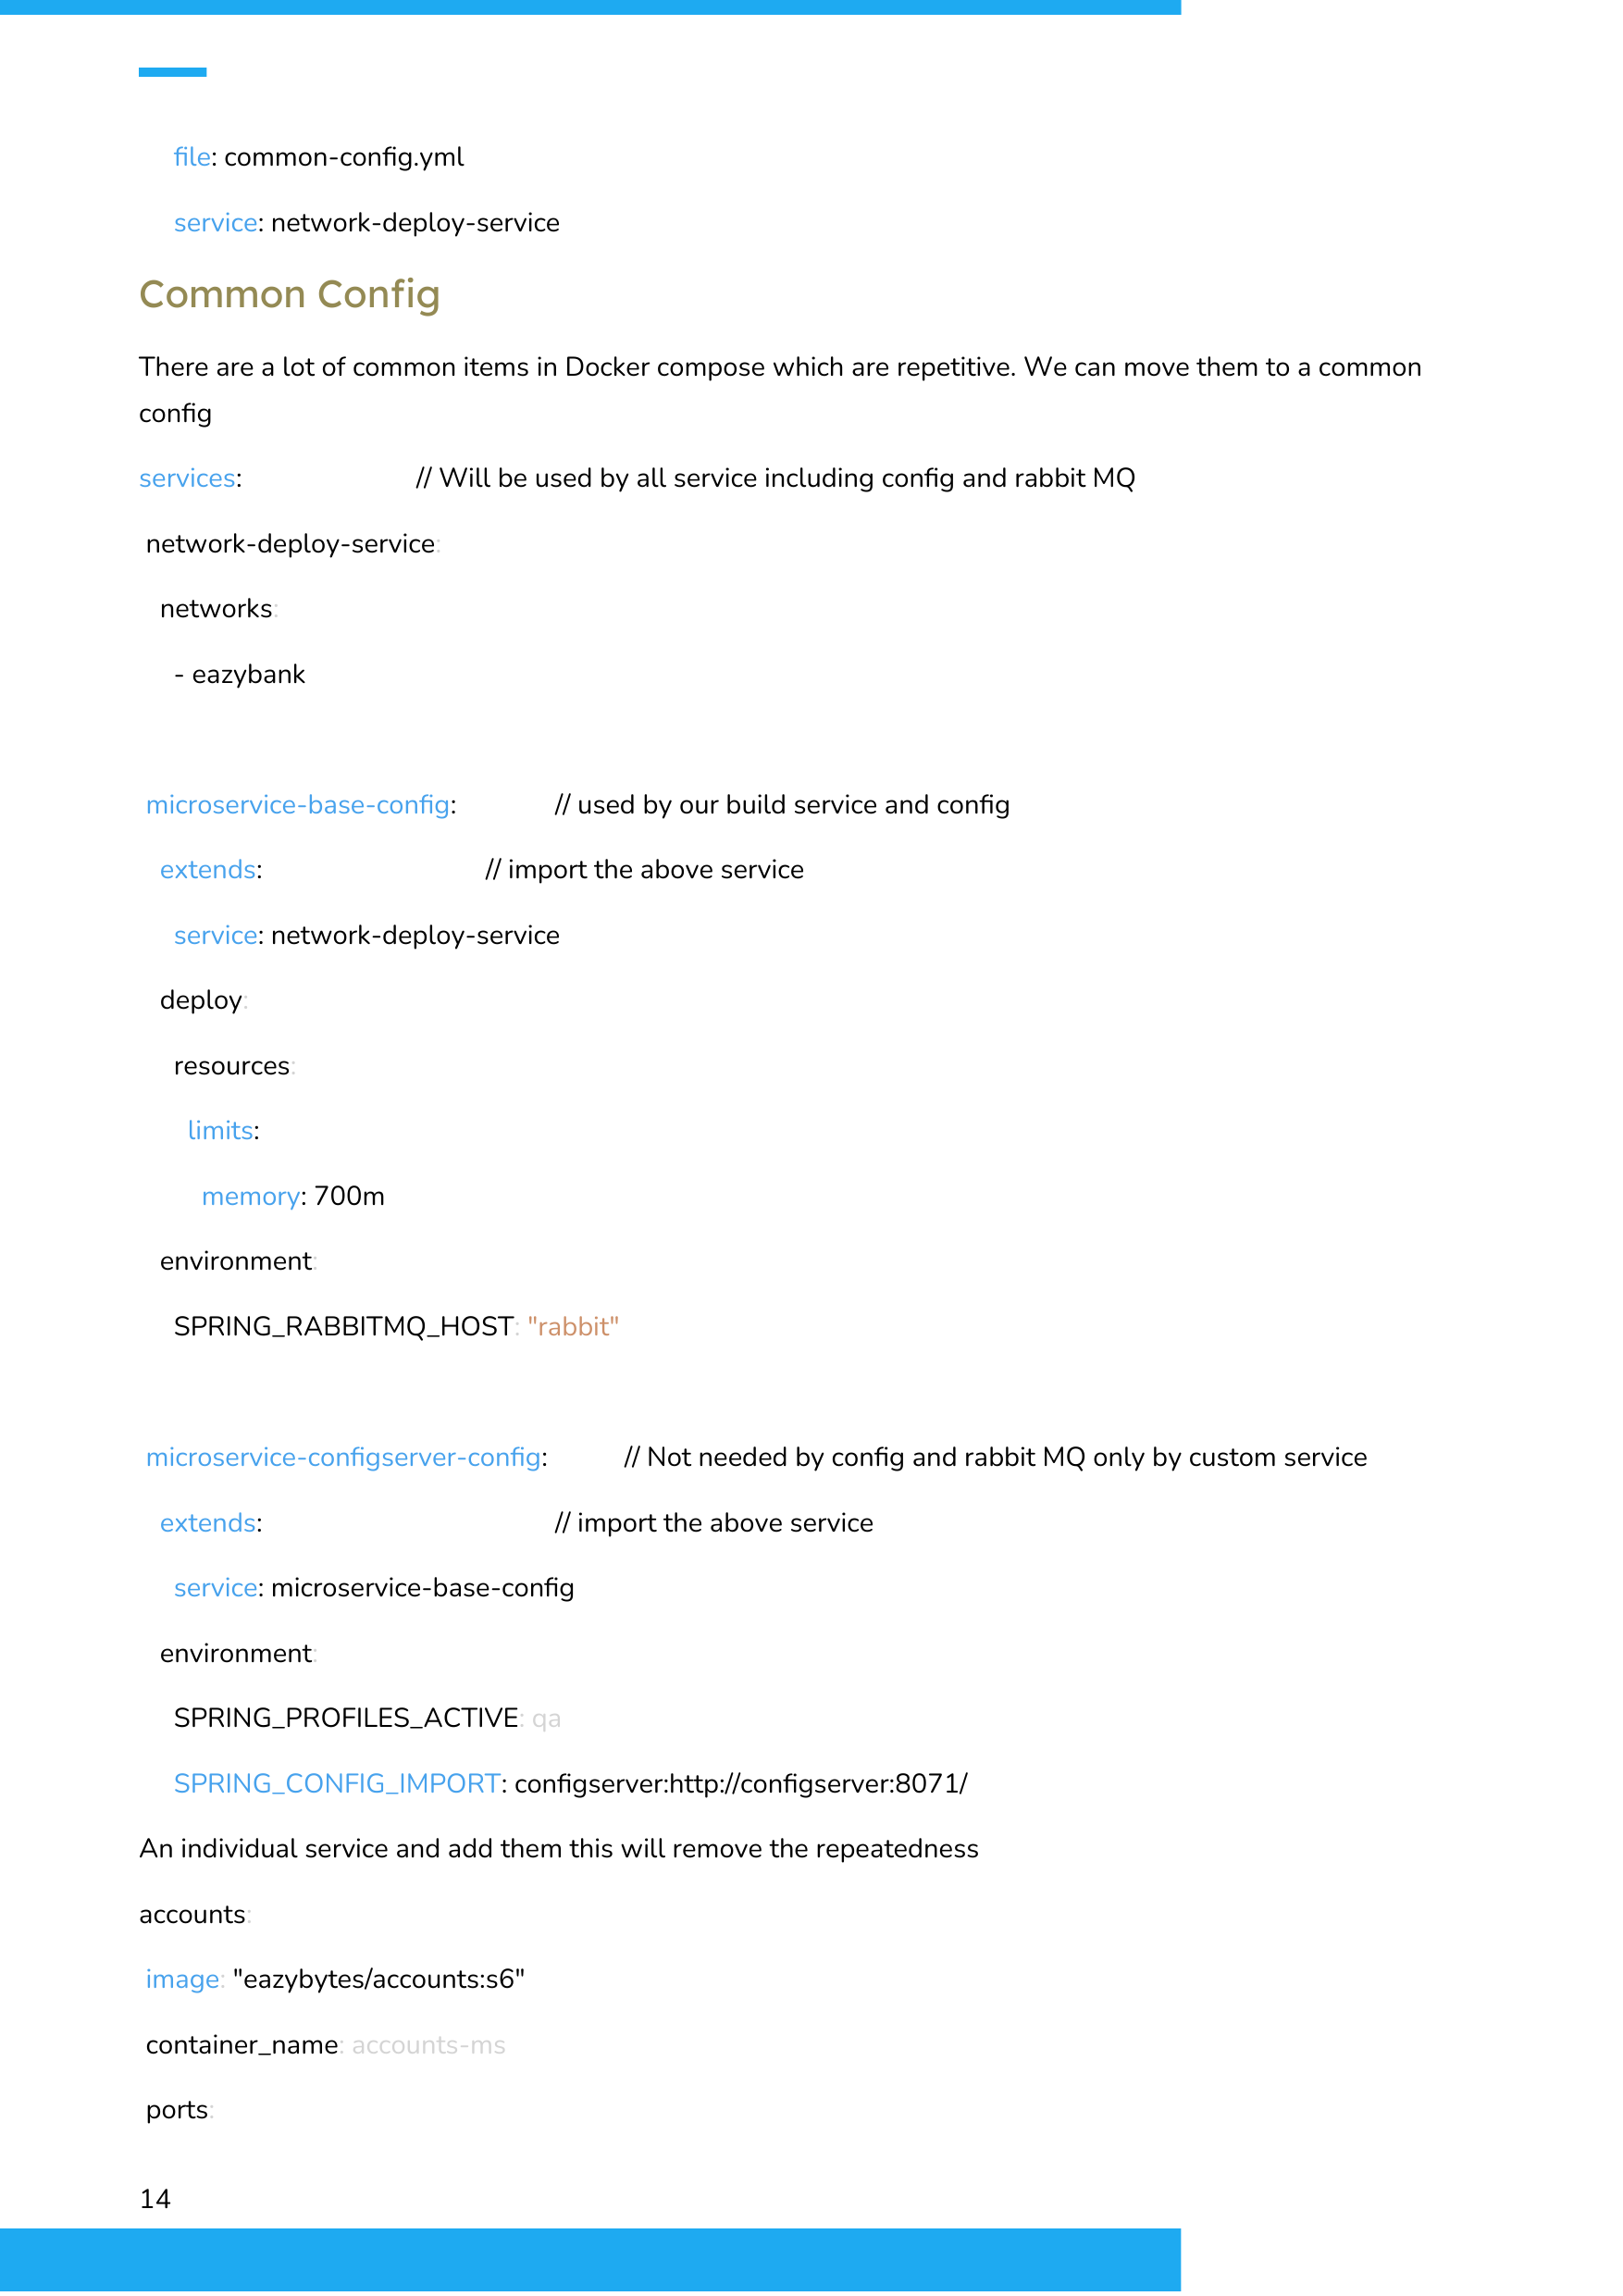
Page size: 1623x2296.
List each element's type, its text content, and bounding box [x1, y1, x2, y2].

text extends: // import the above service [139, 851, 1484, 888]
text services: // Will be used by all service including config and rabbit MQ [139, 460, 1484, 497]
text network-deploy-service: [139, 526, 1484, 562]
text SPRING_RABBITMQ_HOST: "rabbit" [139, 1309, 1484, 1346]
text environment: [139, 1635, 1484, 1671]
text service: network-deploy-service [139, 917, 1484, 954]
text SPRING_PROFILES_ACTIVE: qa [139, 1700, 1484, 1737]
text file: common-config.yml [139, 139, 1484, 176]
text ports: [139, 2091, 1484, 2128]
text networks: [139, 590, 1484, 627]
text service: network-deploy-service [139, 205, 1484, 241]
text container_name: accounts-ms [139, 2027, 1484, 2063]
text accounts: [139, 1896, 1484, 1932]
text - eazybank [139, 656, 1484, 692]
picture [0, 2228, 1182, 2291]
picture [139, 68, 207, 77]
text SPRING_CONFIG_IMPORT: configserver:http://configserver:8071/ [139, 1766, 1484, 1802]
text microservice-configserver-config: // Not needed by config and rabbit MQ only by custom service [139, 1439, 1484, 1476]
text microservice-base-config: // used by our build service and config [139, 787, 1484, 823]
subtitle Common Config [139, 269, 1484, 317]
text extends: // import the above service [139, 1505, 1484, 1541]
text image: "eazybytes/accounts:s6" [139, 1961, 1484, 1998]
text environment: [139, 1243, 1484, 1280]
text service: microservice-base-config [139, 1570, 1484, 1607]
text memory: 700m [139, 1178, 1484, 1215]
text limits: [139, 1112, 1484, 1149]
picture [0, 0, 1182, 15]
text There are a lot of common items in Docker compose which are repetitive. We can move them to a common config [139, 349, 1484, 431]
text resources: [139, 1048, 1484, 1085]
text An individual service and add them this will remove the repeatedness [139, 1831, 1484, 1868]
text deploy: [139, 982, 1484, 1019]
